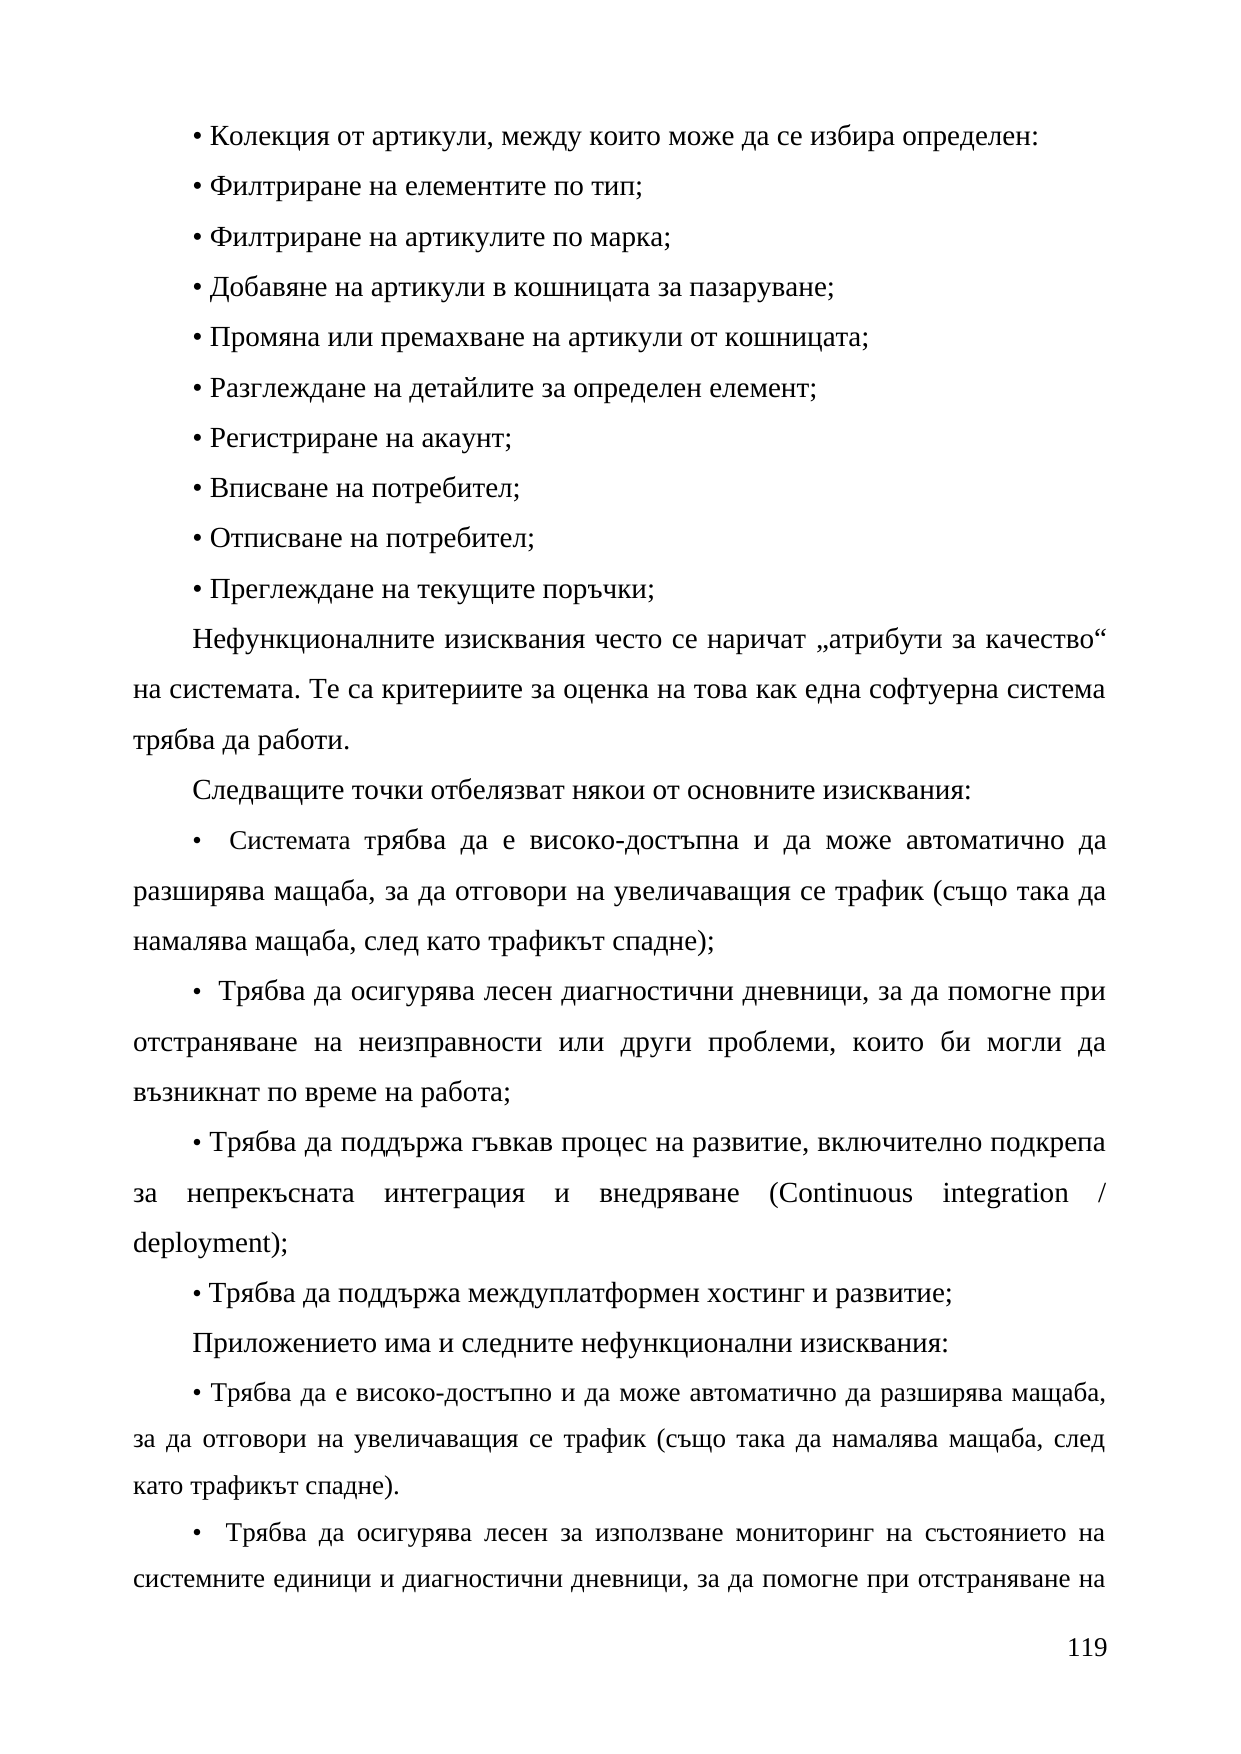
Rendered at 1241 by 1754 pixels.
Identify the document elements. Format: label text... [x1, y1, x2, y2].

text • Филтриране на елементите по тип; [133, 168, 1107, 202]
text • Трябва да осигурява лесен диагностични дневници, за да помогне при отстраняване на неизправности или други проблеми, които би могли да възникнат по време на работа; [133, 973, 1107, 1108]
text Следващите точки отбелязват някои от основните изисквания: [133, 772, 1107, 806]
text • Разглеждане на детайлите за определен елемент; [133, 370, 1107, 403]
text • Преглеждане на текущите поръчки; [133, 571, 1107, 604]
text • Филтриране на артикулите по марка; [133, 219, 1107, 252]
text • Отписване на потребител; [133, 521, 1107, 554]
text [133, 1516, 1107, 1594]
text • Трябва да поддържа междуплатформен хостинг и развитие; [133, 1275, 1107, 1309]
text • Трябва да поддържа гъвкав процес на развитие, включително подкрепа за непрекъсната интеграция и внедряване (Continuous integration / deployment); [133, 1124, 1107, 1258]
text • Колекция от артикули, между които може да се избира определен: [133, 118, 1107, 152]
text • Системата трябва да е високо-достъпна и да може автоматично да разширява мащаба, за да отговори на увеличаващия се трафик (също така да намалява мащаба, след като трафикът спадне); [133, 822, 1107, 957]
text • Регистриране на акаунт; [133, 420, 1107, 453]
text • Промяна или премахване на артикули от кошницата; [133, 319, 1107, 353]
text Приложението има и следните нефункционални изисквания: [133, 1326, 1107, 1359]
text • Вписване на потребител; [133, 470, 1107, 504]
text Нефункционалните изисквания често се наричат ​​„атрибути за качество“ на системата. Те са критериите за оценка на това как една софтуерна система трябва да работи. [133, 621, 1107, 755]
text • Трябва да е високо-достъпно и да може автоматично да разширява мащаба, за да отговори на увеличаващия се трафик (също така да намалява мащаба, след като трафикът спадне). [133, 1376, 1107, 1500]
text • Добавяне на артикули в кошницата за пазаруване; [133, 269, 1107, 303]
